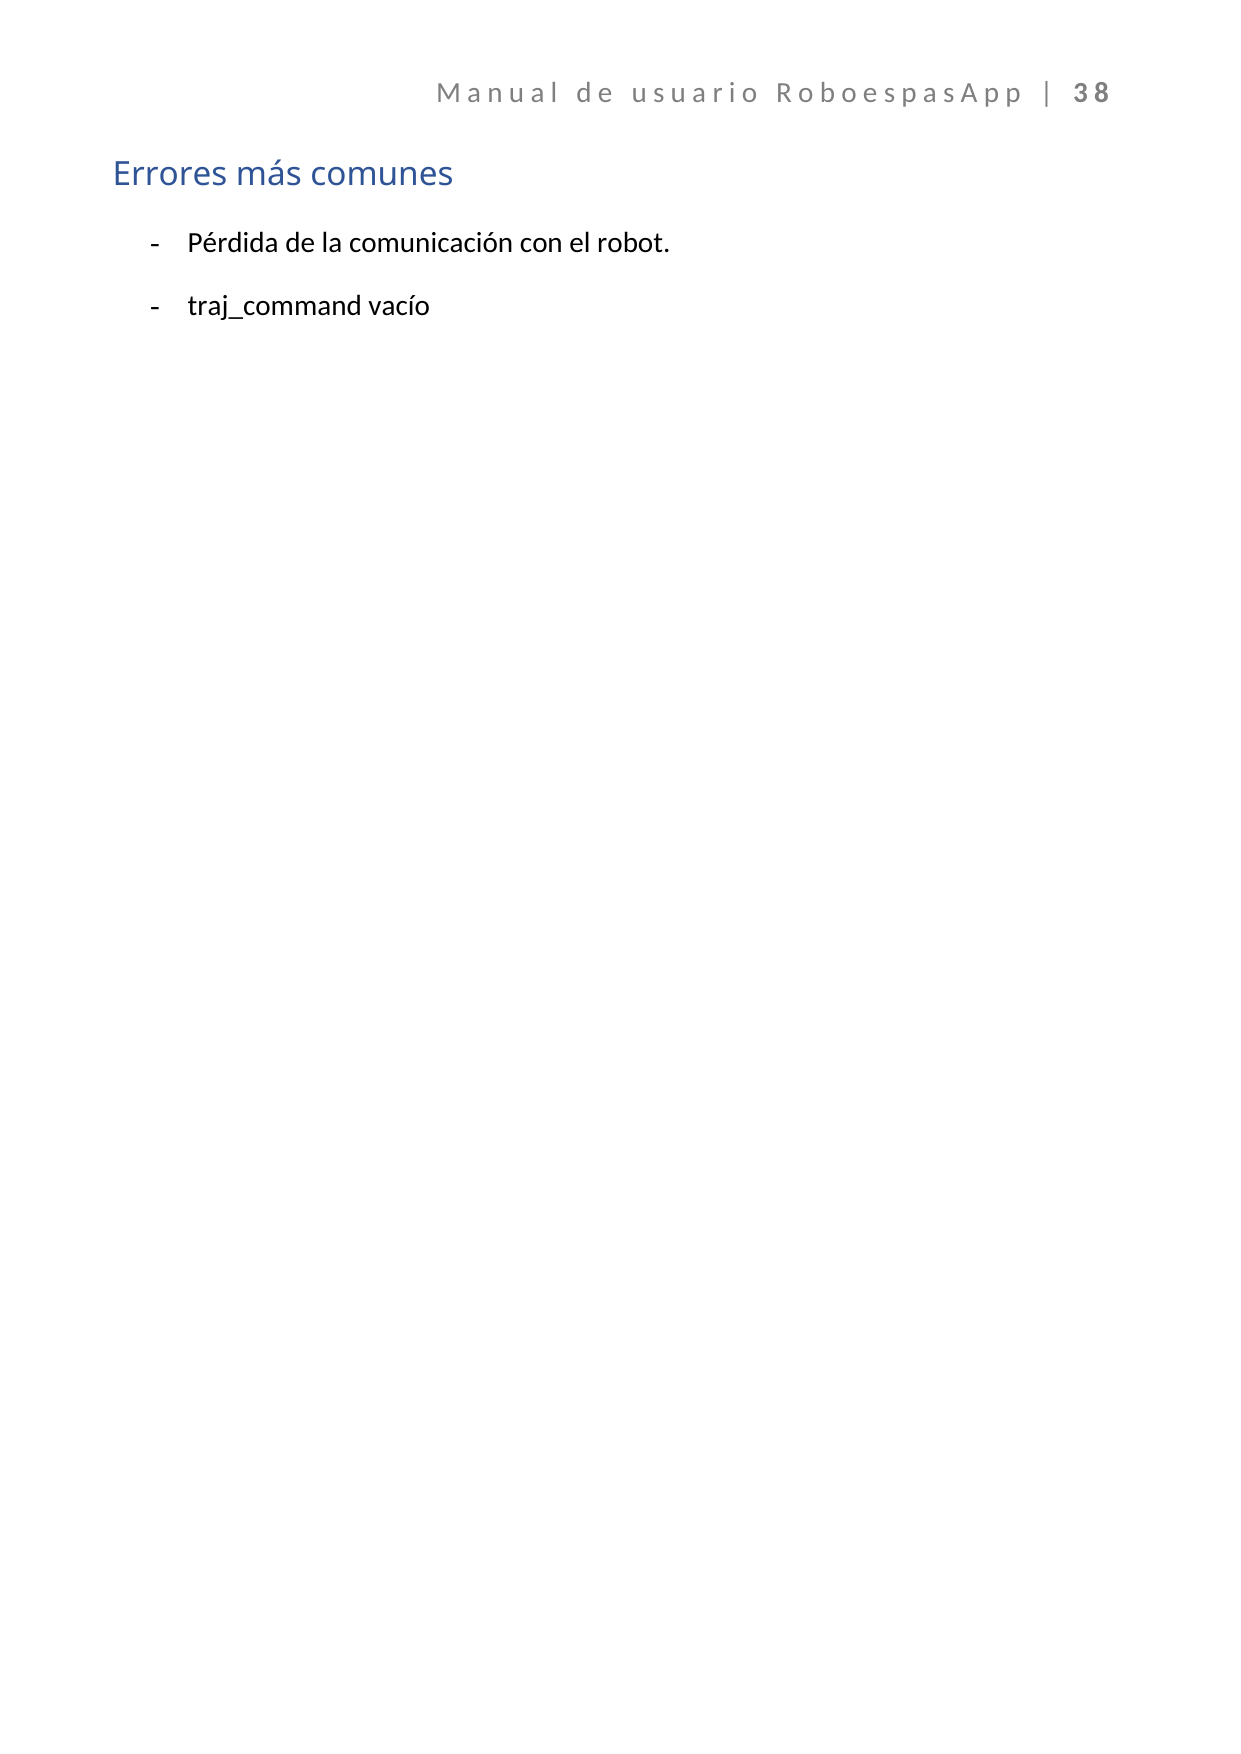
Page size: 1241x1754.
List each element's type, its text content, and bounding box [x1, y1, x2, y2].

list Pérdida de la comunicación con el robot. [150, 224, 1128, 259]
subtitle Errores más comunes [112, 150, 1128, 195]
list traj_command vacío [150, 287, 1128, 323]
